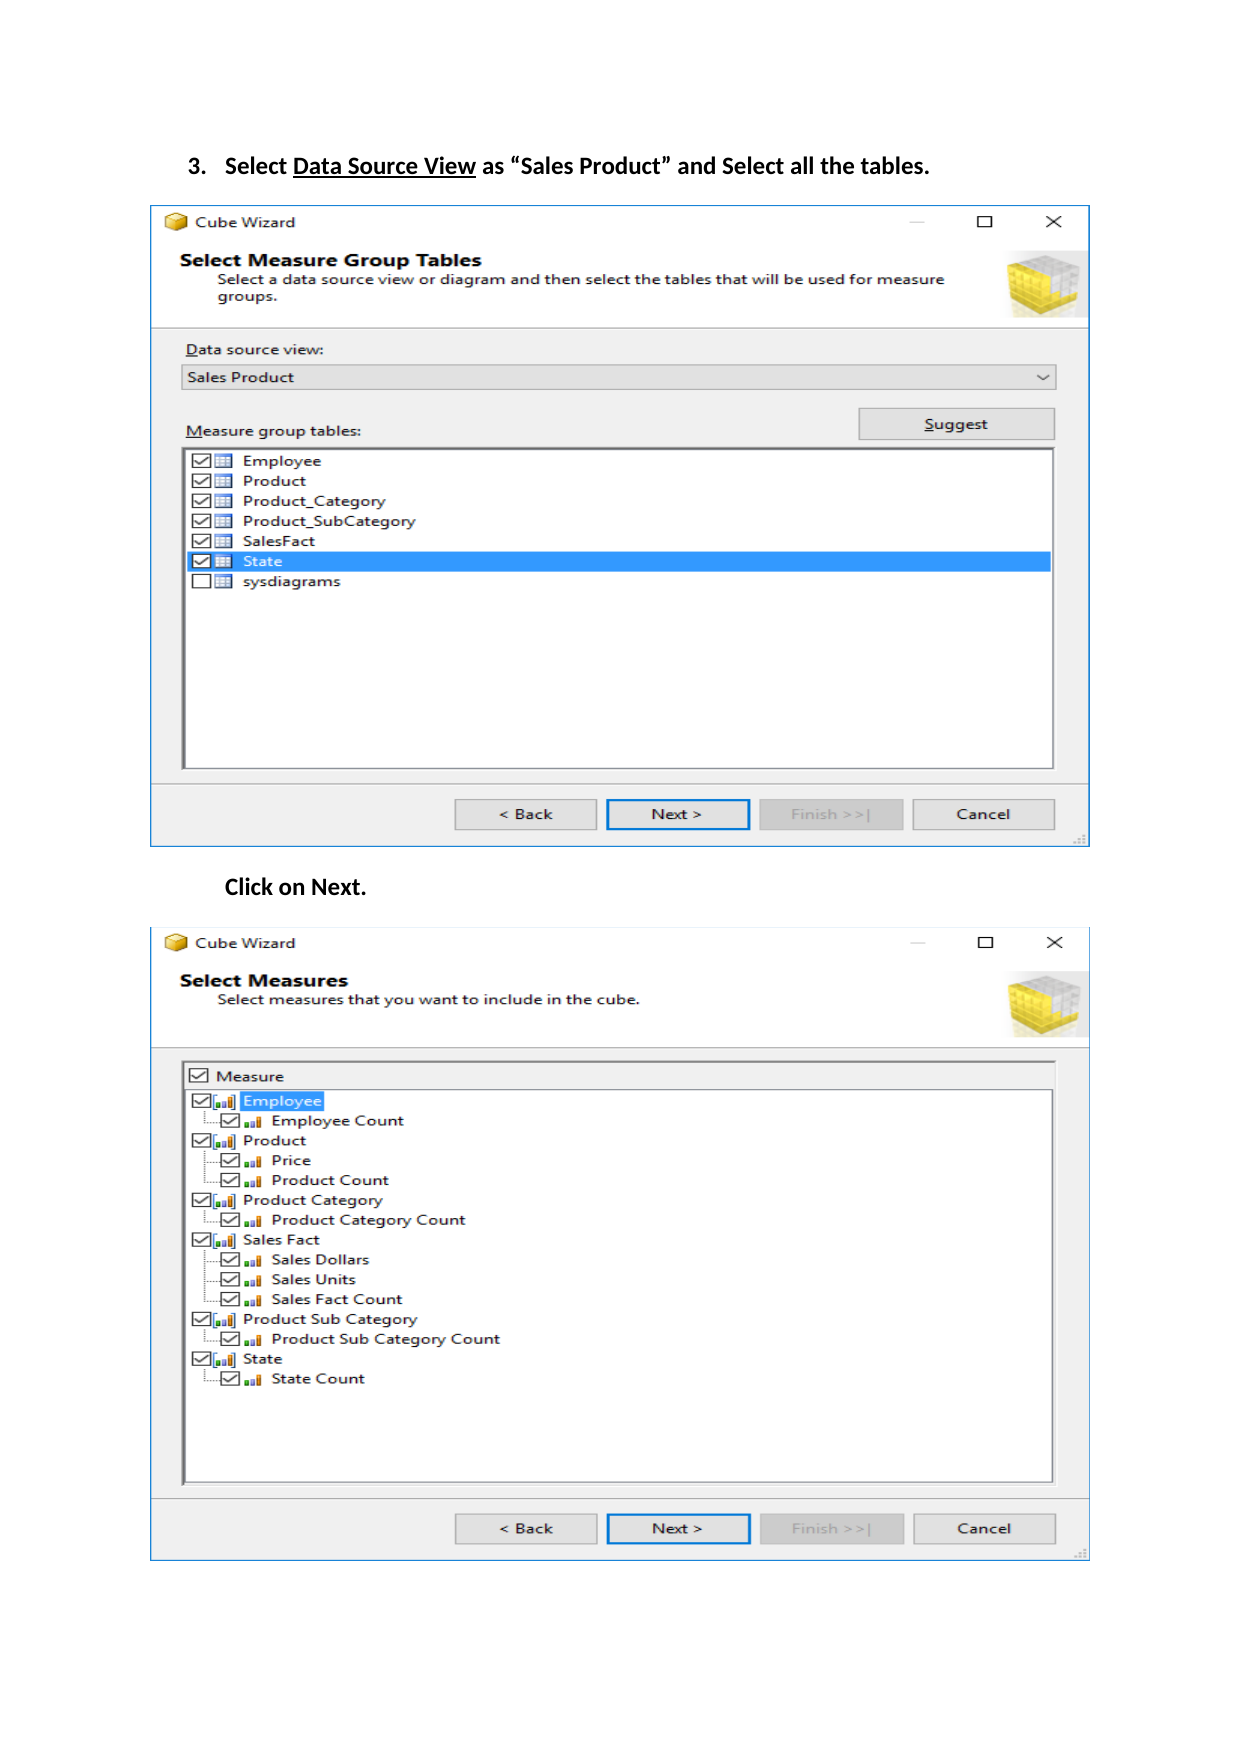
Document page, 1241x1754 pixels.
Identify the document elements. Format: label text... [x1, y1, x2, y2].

list Click on Next. [225, 871, 1090, 902]
picture [150, 205, 1090, 847]
picture [150, 927, 1090, 1561]
list Select Data Source View as “Sales Product” and Select all the tables. [187, 150, 1090, 181]
